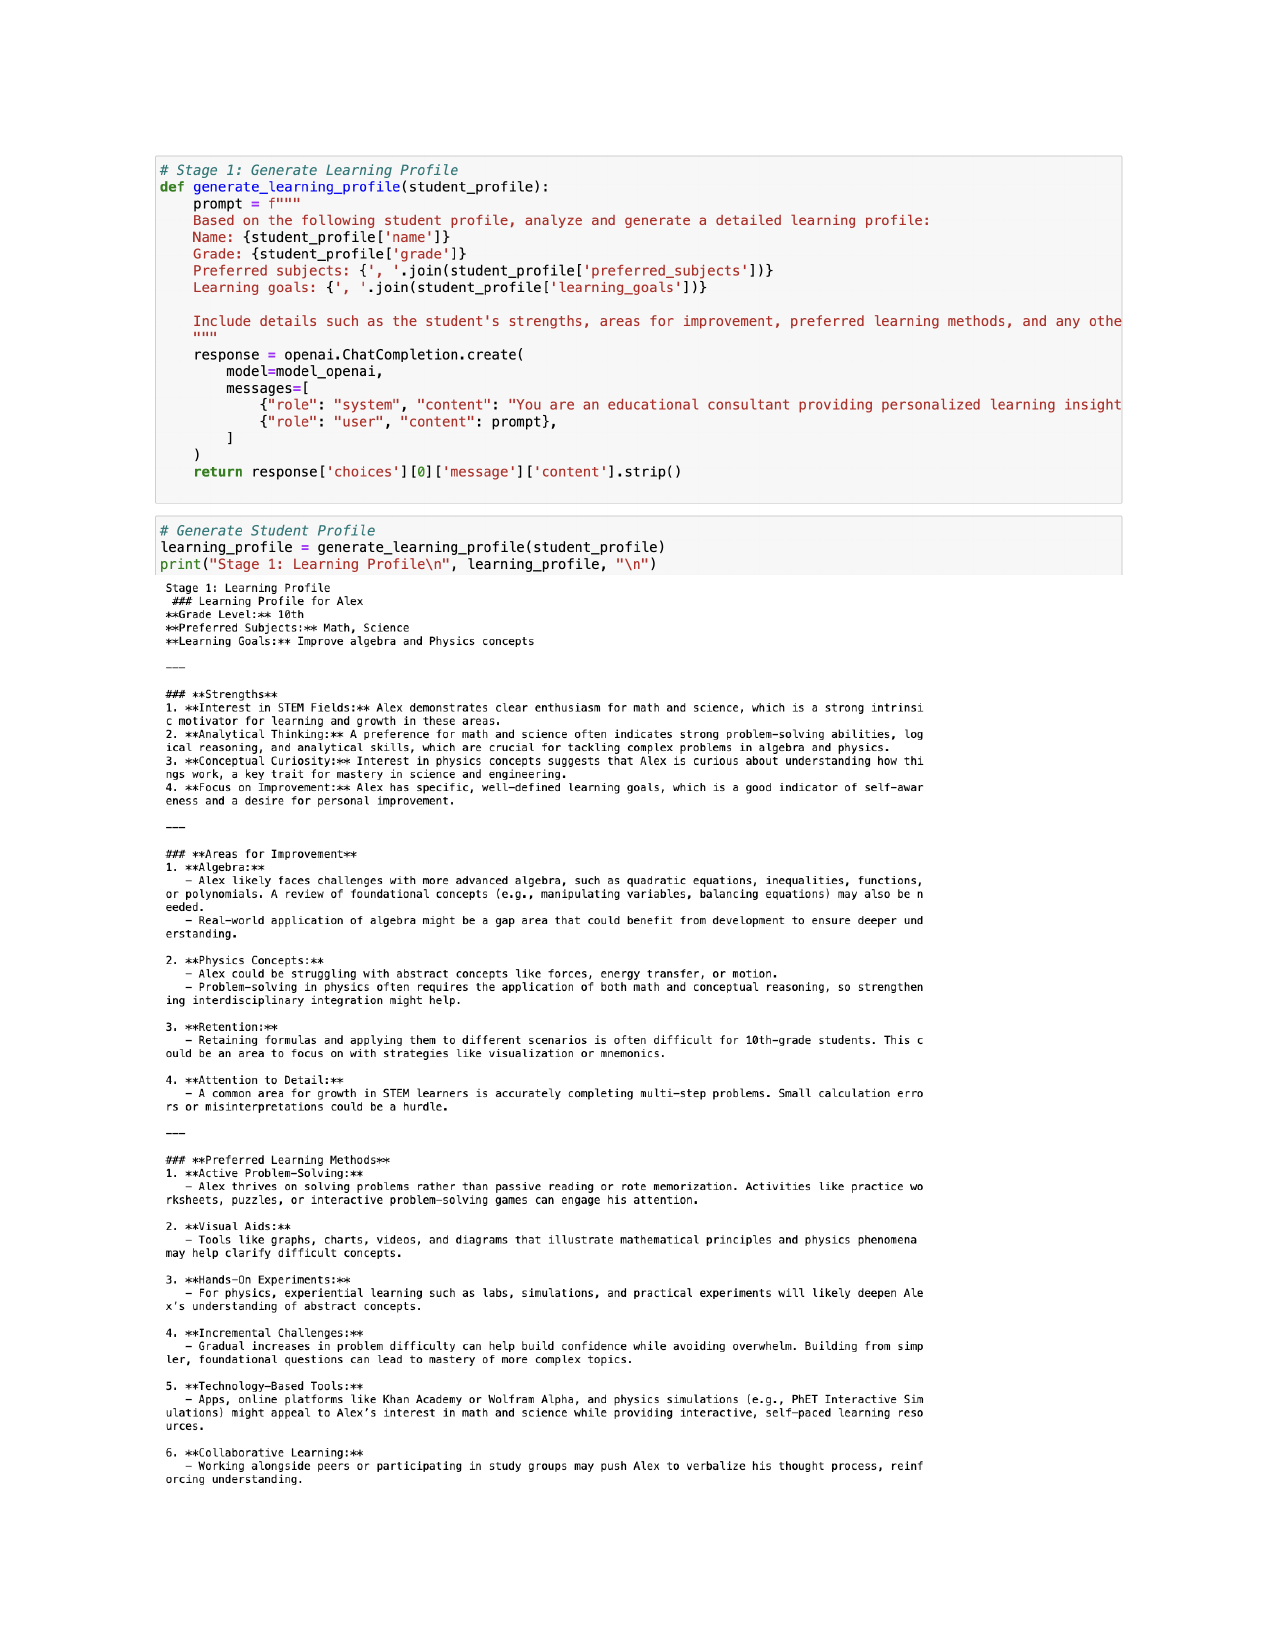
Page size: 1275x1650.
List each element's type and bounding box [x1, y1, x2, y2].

picture [150, 150, 1125, 575]
picture [150, 578, 935, 1492]
